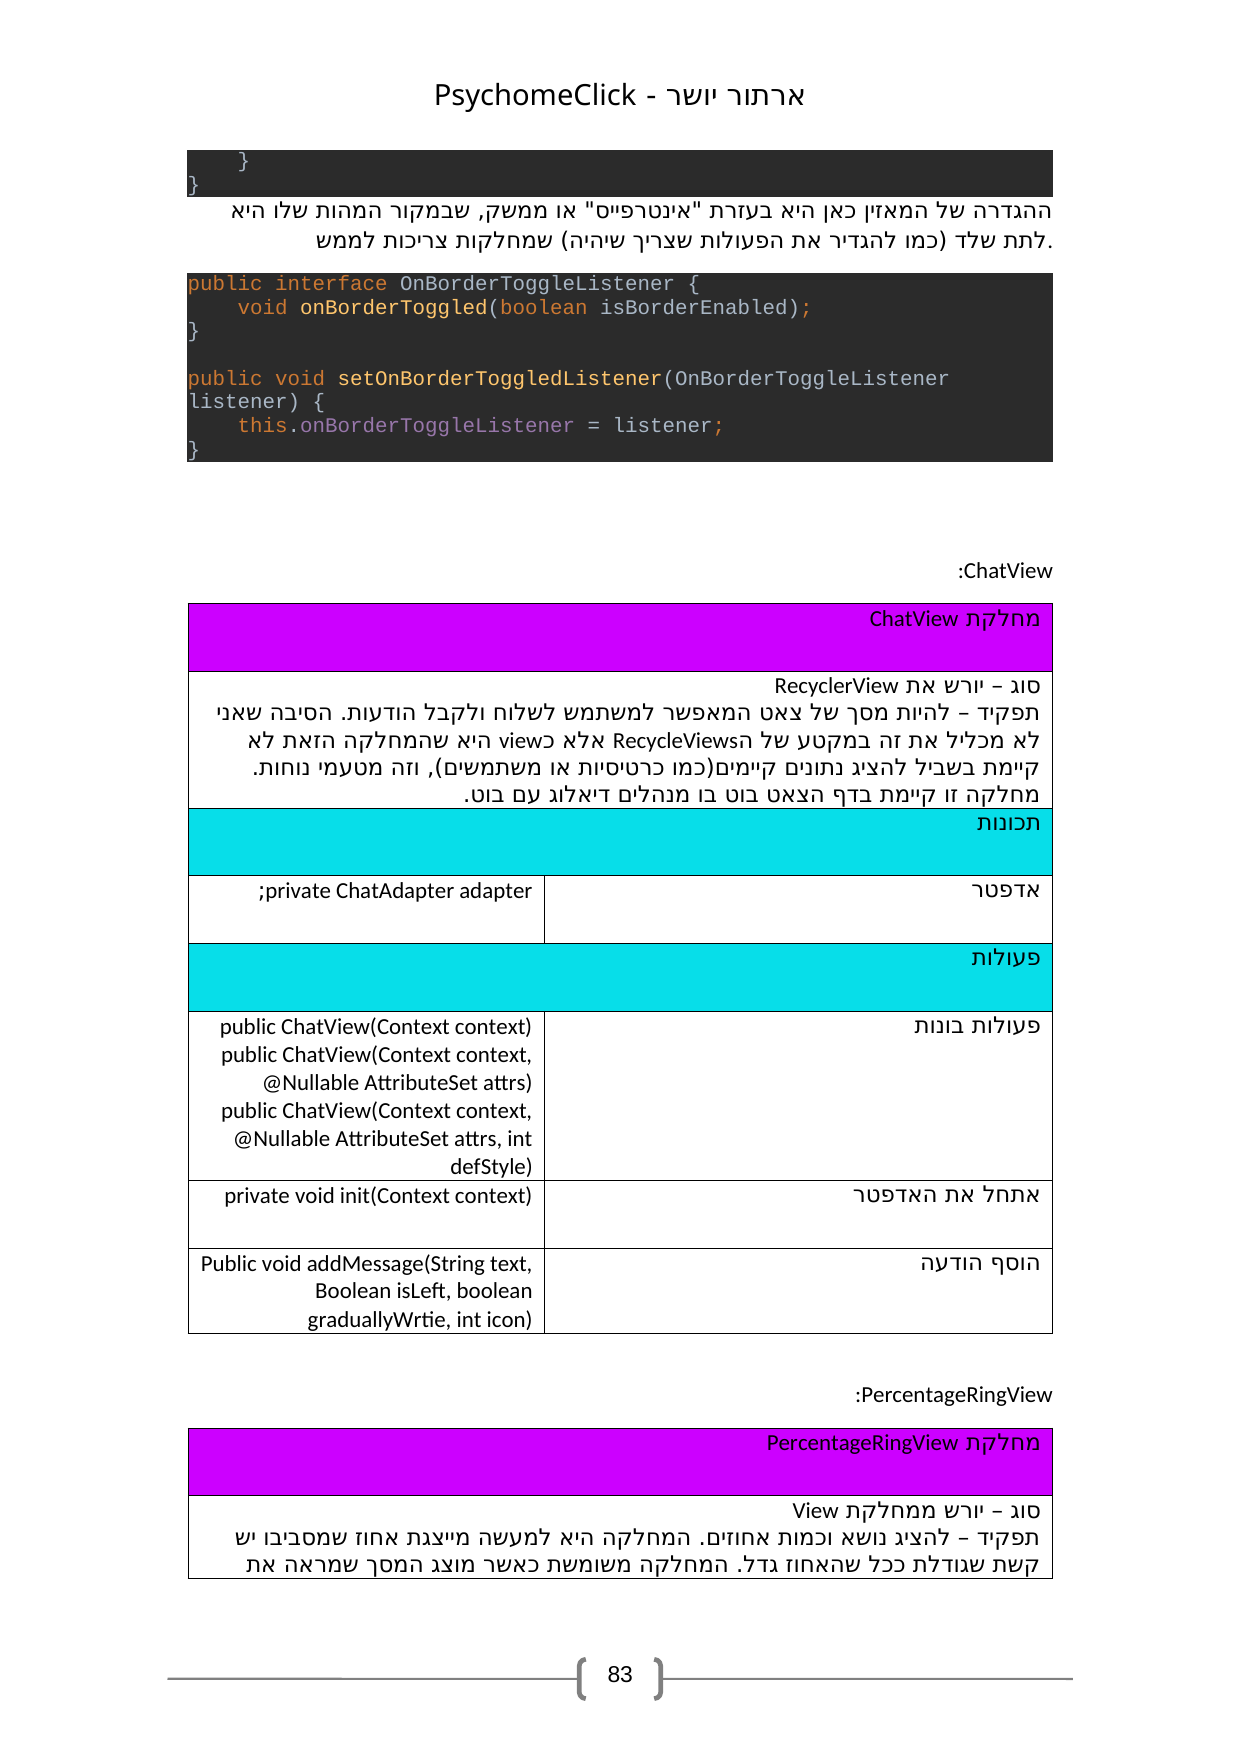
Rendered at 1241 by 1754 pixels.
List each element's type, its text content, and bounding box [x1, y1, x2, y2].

table_header מחלקת ChatView [189, 604, 1052, 671]
table_cell סוג – יורש את RecyclerView תפקיד – להיות מסך של צאט המאפשר למשתמש לשלוח ולקבל הודעות. הסיבה שאני לא מכליל את זה במקטע של הRecycleViews אלא כview היא שהמחלקה הזאת לא קיימת בשביל להציג נתונים קיימים(כמו כרטיסיות או משתמשים), וזה מטעמי נוחות.מחלקה זו קיימת בדף הצאט בוט בו מנהלים דיאלוג עם בוט. [189, 672, 1052, 808]
table_cell אתחל את האדפטר [545, 1181, 1052, 1248]
text :PercentageRingView [187, 1381, 1053, 1409]
table_cell private void init(Context context) [189, 1181, 544, 1248]
table_cell public ChatView(Context context) public ChatView(Context context, @Nullable AttributeSet attrs) public ChatView(Context context, @Nullable AttributeSet attrs, int defStyle) [189, 1012, 544, 1180]
table_cell הוסף הודעה [545, 1249, 1052, 1333]
table_cell Public void addMessage(String text, Boolean isLeft, boolean graduallyWrtie, int icon) [189, 1249, 544, 1333]
text public interface OnBorderToggleListener { void onBorderToggled(boolean isBorderEnabled); } public void setOnBorderToggledListener(OnBorderToggleListener listener) { this.onBorderToggleListener = listener; } [187, 273, 1053, 462]
table_cell תכונות [189, 809, 1052, 875]
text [187, 150, 1053, 197]
text :ChatView [187, 556, 1053, 584]
text ההגדרה של המאזין כאן היא בעזרת "אינטרפייס" או ממשק, שבמקור המהות שלו היא לתת שלד (כמו להגדיר את הפעולות שצריך שיהיה) שמחלקות צריכות לממש. [187, 197, 1053, 254]
table_cell פעולות [189, 944, 1052, 1011]
table_cell פעולות בונות [545, 1012, 1052, 1180]
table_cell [189, 1496, 1052, 1578]
table_header מחלקת PercentageRingView [189, 1429, 1052, 1495]
table_cell private ChatAdapter adapter; [189, 876, 544, 943]
table_cell אדפטר [545, 876, 1052, 943]
